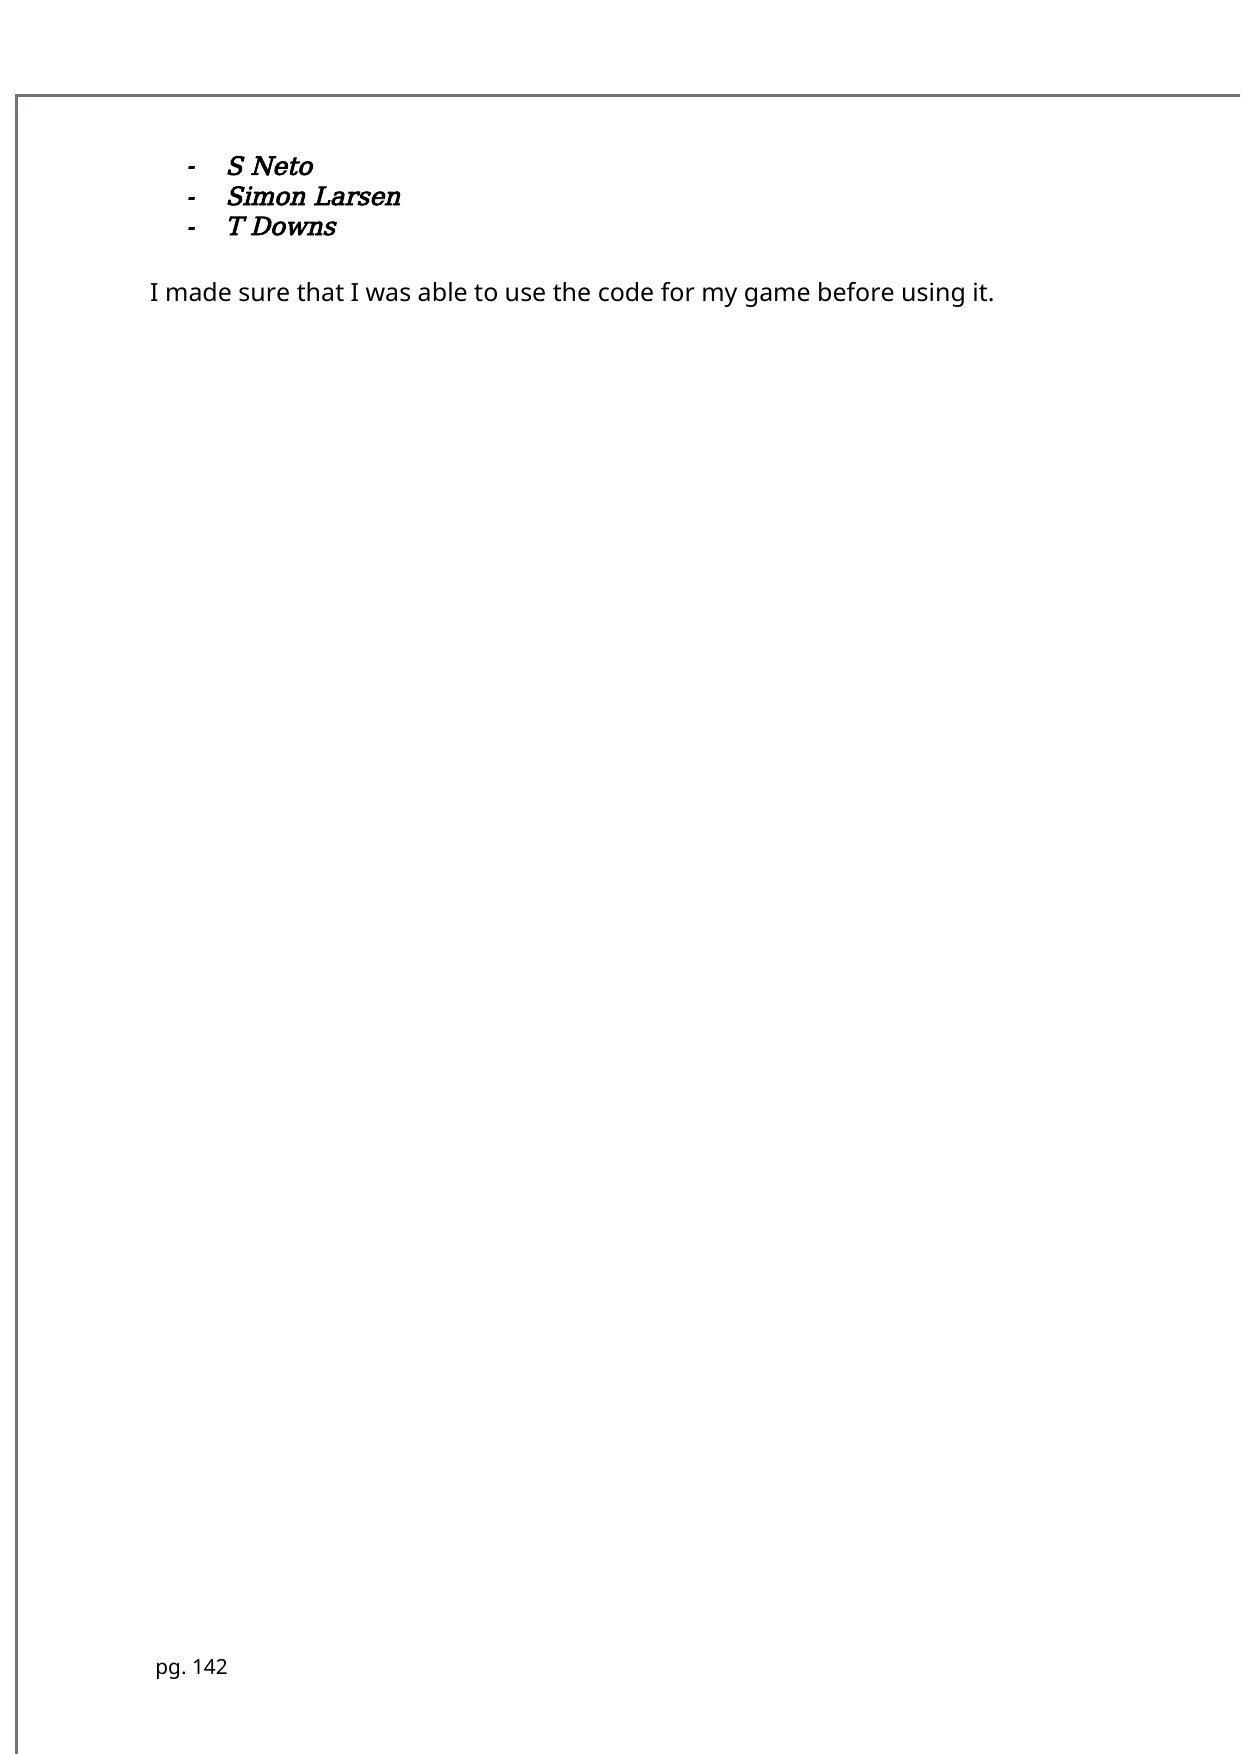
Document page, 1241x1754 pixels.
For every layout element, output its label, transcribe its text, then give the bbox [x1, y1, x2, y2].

list S Neto [187, 150, 1090, 180]
list T Downs [187, 210, 1090, 240]
text I made sure that I was able to use the code for my game before using it. [150, 274, 1090, 308]
list Simon Larsen [187, 180, 1090, 210]
